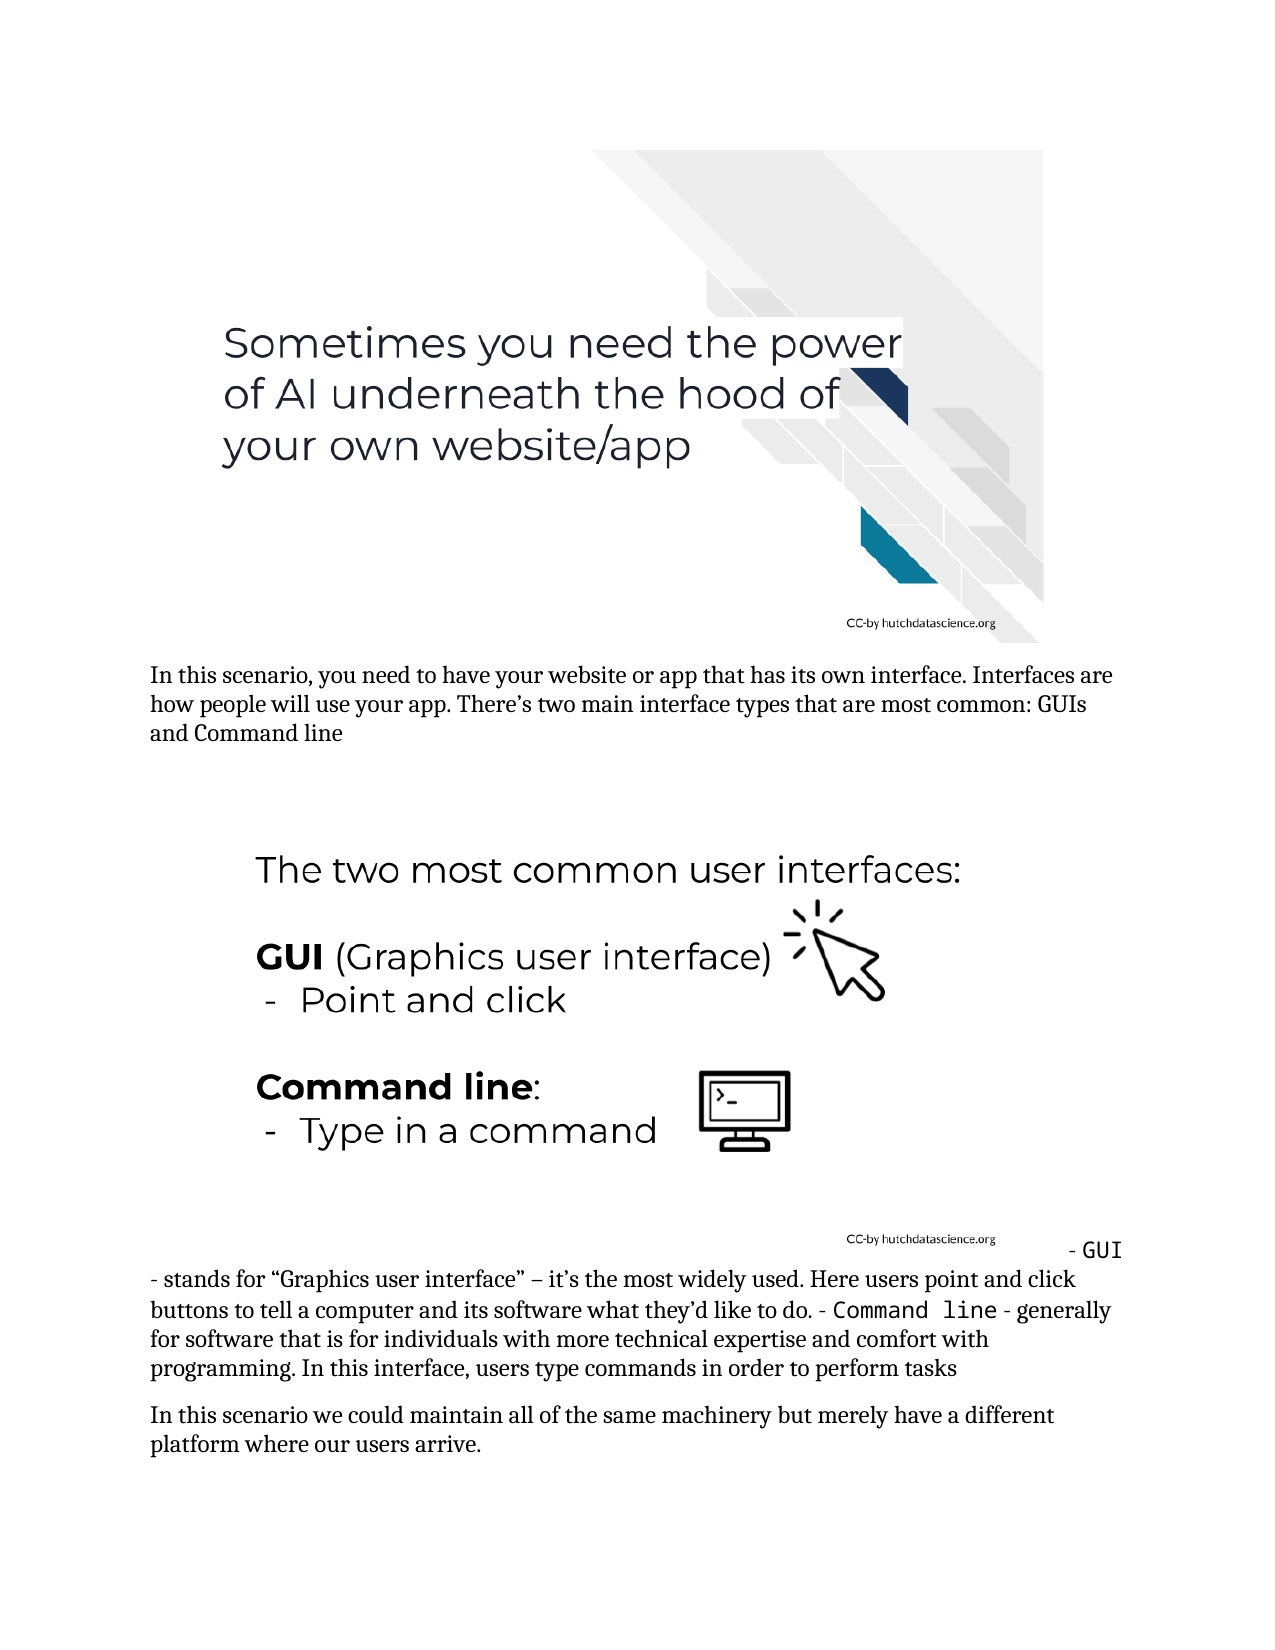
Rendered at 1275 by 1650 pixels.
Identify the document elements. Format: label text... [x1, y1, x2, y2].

text In this scenario we could maintain all of the same machinery but merely have a different platform where our users arrive. [150, 1401, 1125, 1459]
picture [168, 766, 1044, 1259]
text In this scenario, you need to have your website or app that has its own interface. Interfaces are how people will use your app. There’s two main interface types that are most common: GUIs and Command line [150, 661, 1125, 747]
picture [168, 150, 1044, 643]
